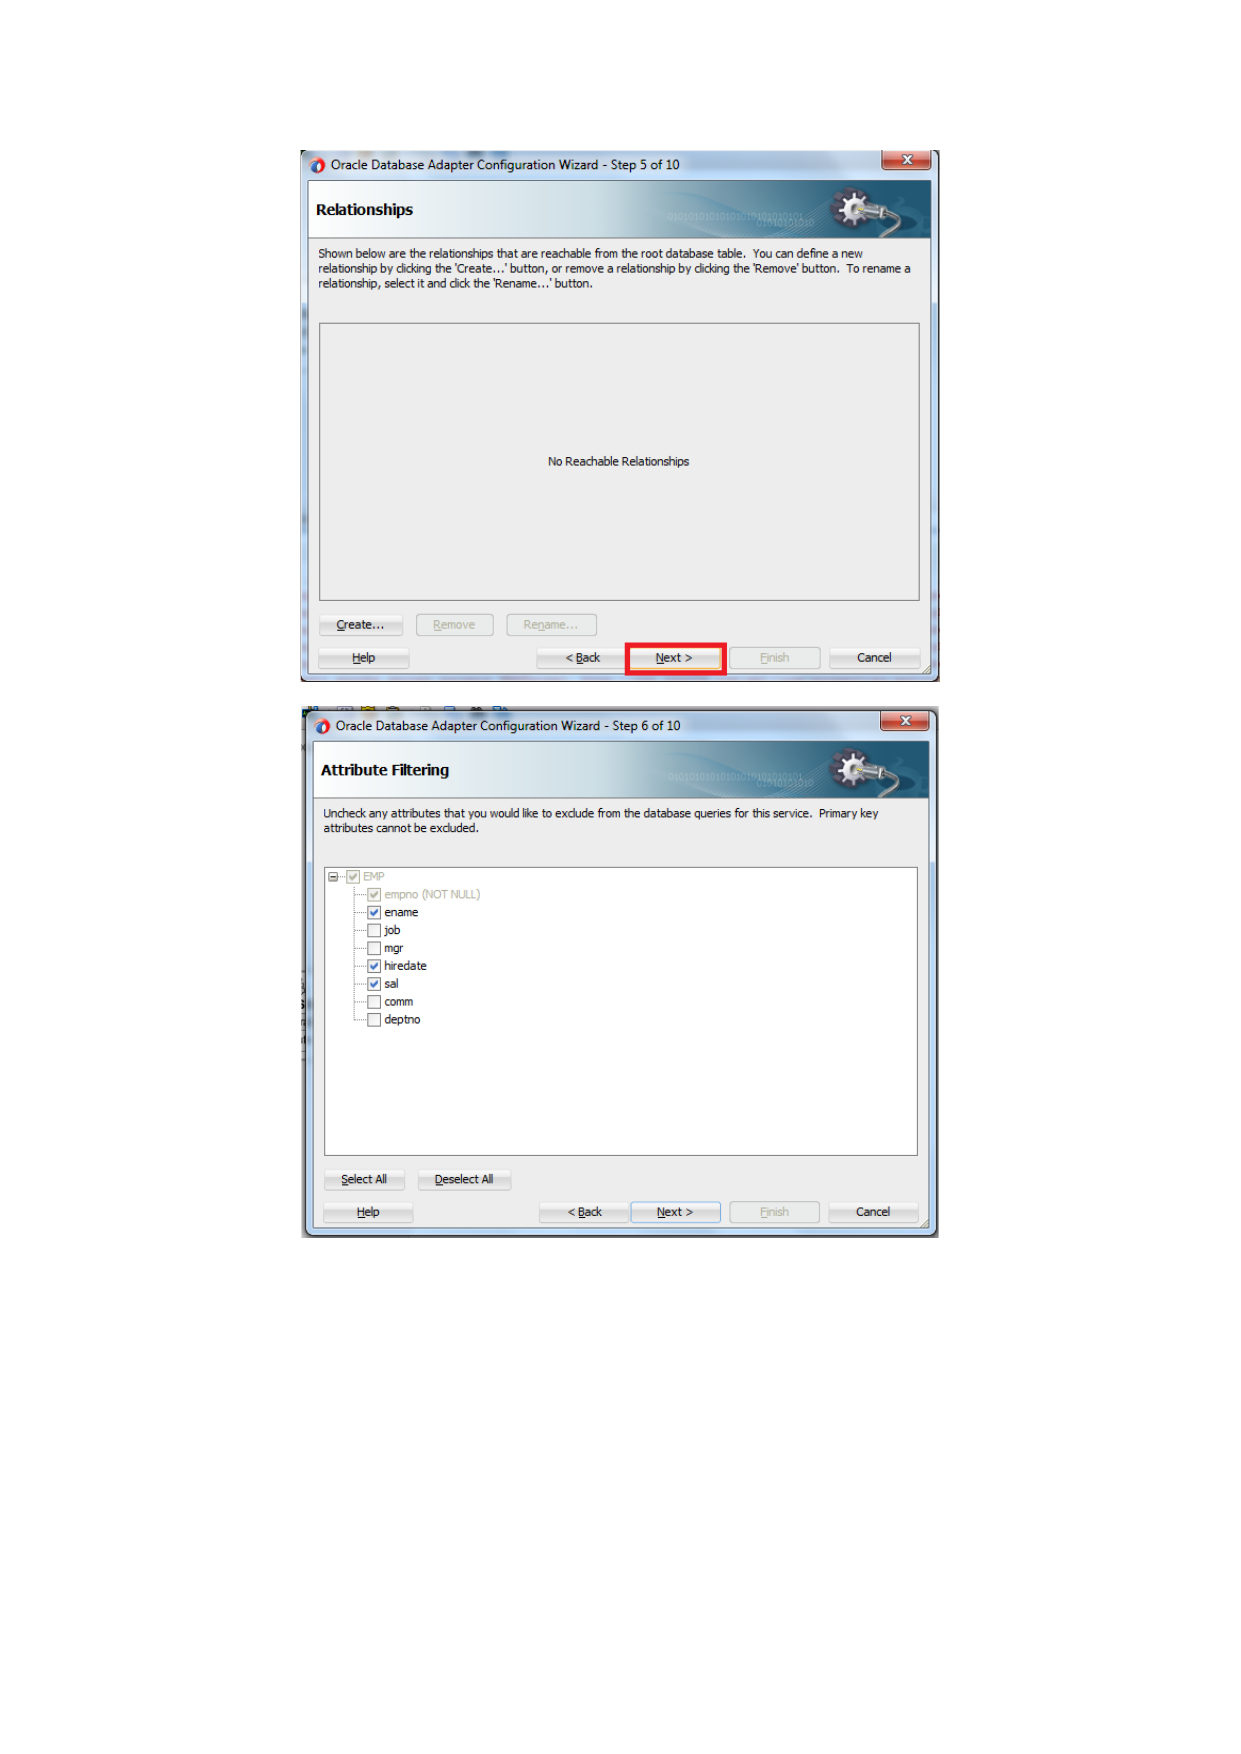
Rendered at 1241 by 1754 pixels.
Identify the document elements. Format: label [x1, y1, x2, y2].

picture [301, 706, 939, 1238]
picture [300, 150, 940, 682]
